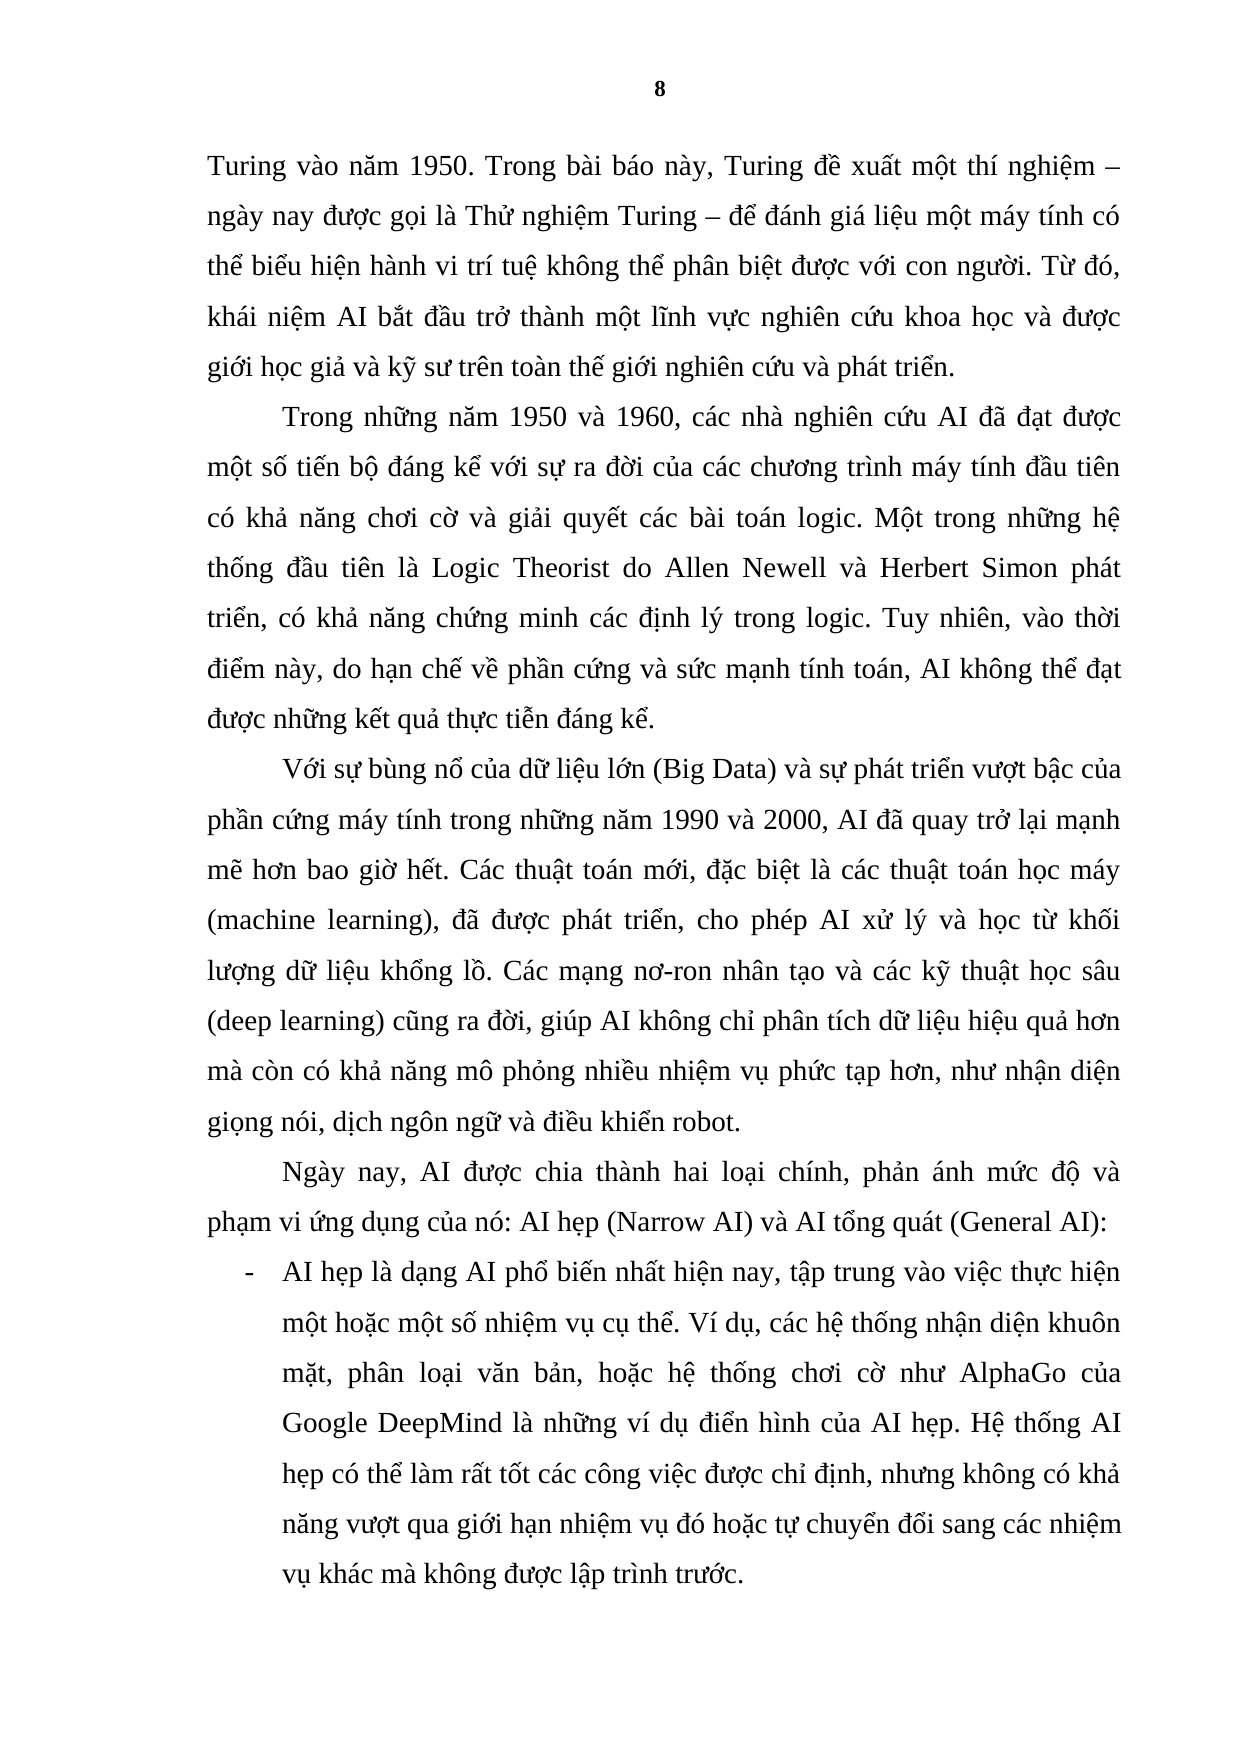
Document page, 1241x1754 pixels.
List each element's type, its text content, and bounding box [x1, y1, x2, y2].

text Ngày nay, AI được chia thành hai loại chính, phản ánh mức độ và phạm vi ứng dụng của nó: AI hẹp (Narrow AI) và AI tổng quát (General AI): [207, 1154, 1122, 1238]
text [207, 148, 1122, 382]
text Với sự bùng nổ của dữ liệu lớn (Big Data) và sự phát triển vượt bậc của phần cứng máy tính trong những năm 1990 và 2000, AI đã quay trở lại mạnh mẽ hơn bao giờ hết. Các thuật toán mới, đặc biệt là các thuật toán học máy (machine learning), đã được phát triển, cho phép AI xử lý và học từ khối lượng dữ liệu khổng lồ. Các mạng nơ-ron nhân tạo và các kỹ thuật học sâu (deep learning) cũng ra đời, giúp AI không chỉ phân tích dữ liệu hiệu quả hơn mà còn có khả năng mô phỏng nhiều nhiệm vụ phức tạp hơn, như nhận diện giọng nói, dịch ngôn ngữ và điều khiển robot. [207, 751, 1122, 1137]
list AI hẹp là dạng AI phổ biến nhất hiện nay, tập trung vào việc thực hiện một hoặc một số nhiệm vụ cụ thể. Ví dụ, các hệ thống nhận diện khuôn mặt, phân loại văn bản, hoặc hệ thống chơi cờ như AlphaGo của Google DeepMind là những ví dụ điển hình của AI hẹp. Hệ thống AI hẹp có thể làm rất tốt các công việc được chỉ định, nhưng không có khả năng vượt qua giới hạn nhiệm vụ đó hoặc tự chuyển đổi sang các nhiệm vụ khác mà không được lập trình trước. [244, 1254, 1122, 1590]
text Trong những năm 1950 và 1960, các nhà nghiên cứu AI đã đạt được một số tiến bộ đáng kể với sự ra đời của các chương trình máy tính đầu tiên có khả năng chơi cờ và giải quyết các bài toán logic. Một trong những hệ thống đầu tiên là Logic Theorist do Allen Newell và Herbert Simon phát triển, có khả năng chứng minh các định lý trong logic. Tuy nhiên, vào thời điểm này, do hạn chế về phần cứng và sức mạnh tính toán, AI không thể đạt được những kết quả thực tiễn đáng kể. [207, 399, 1122, 735]
